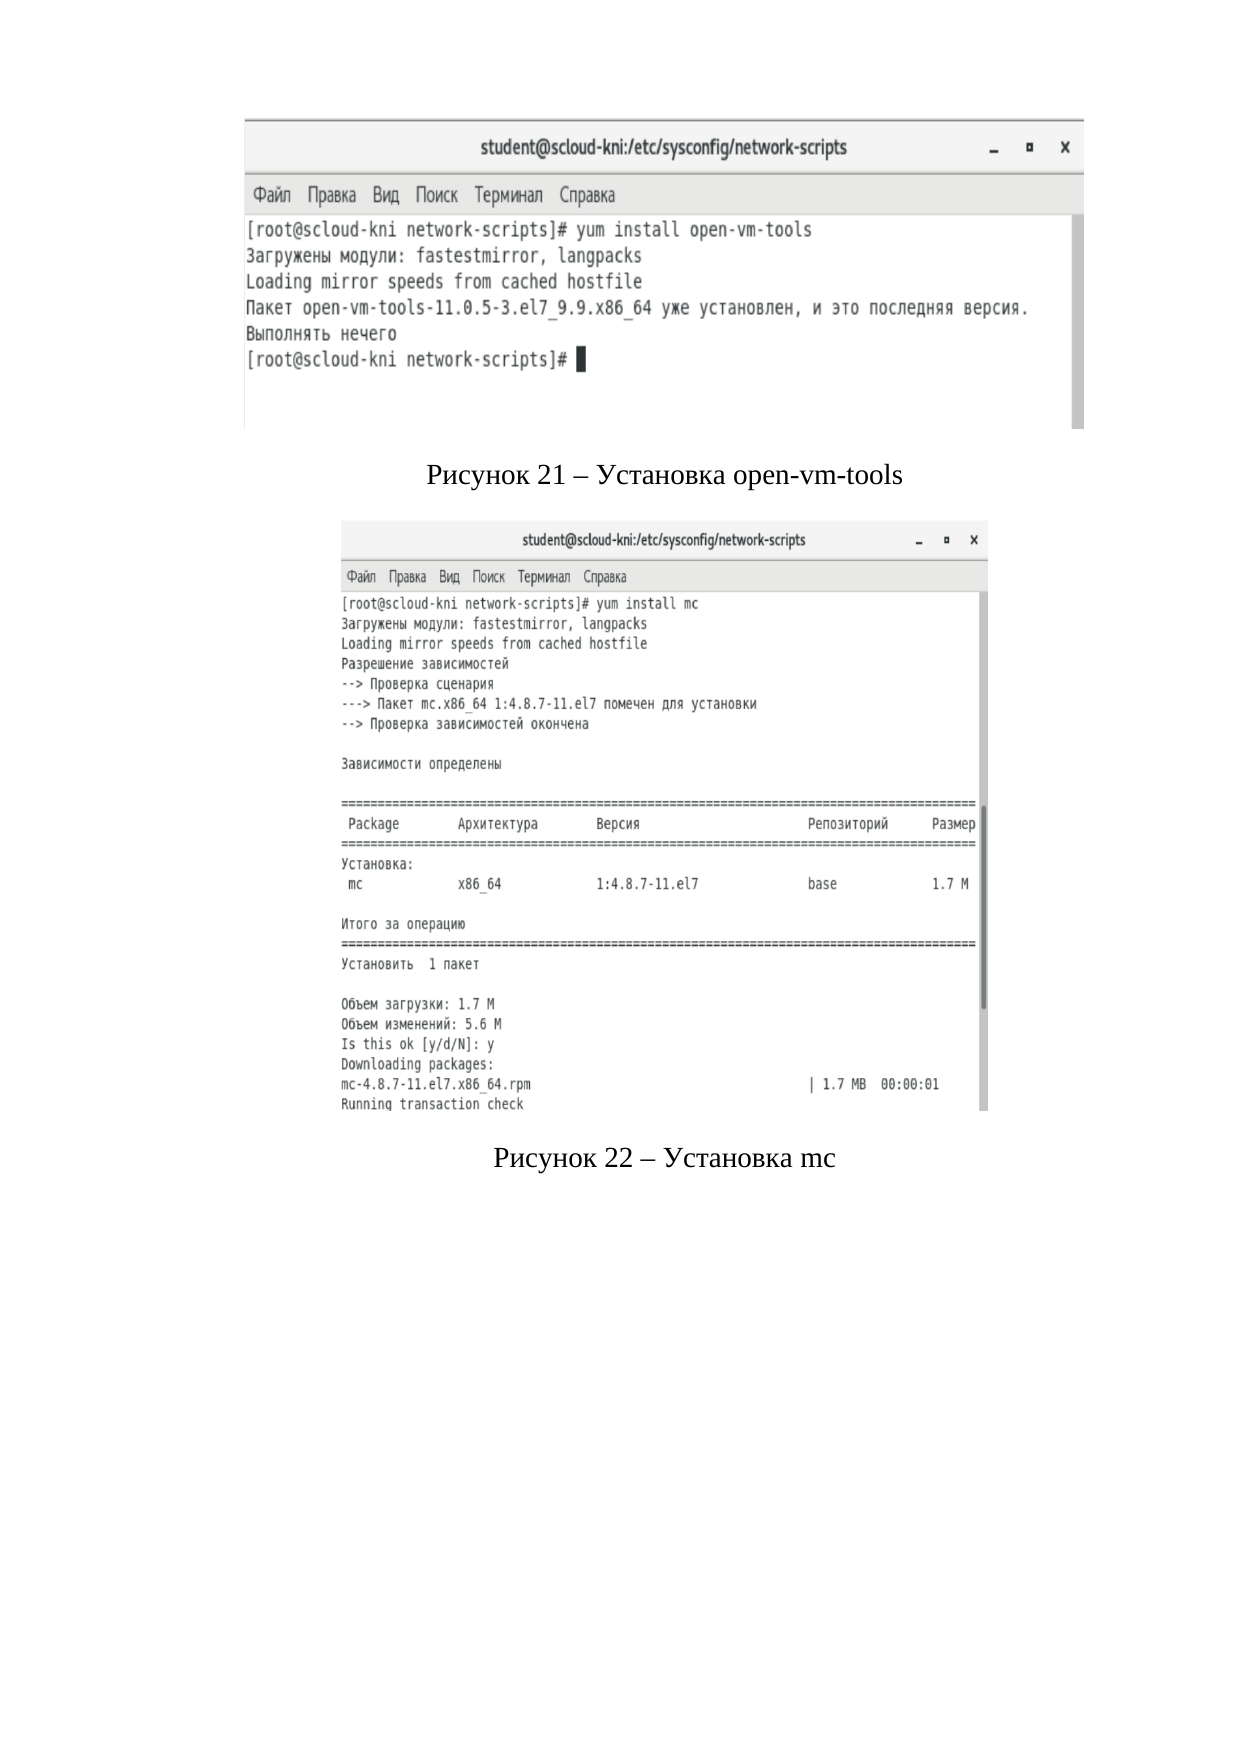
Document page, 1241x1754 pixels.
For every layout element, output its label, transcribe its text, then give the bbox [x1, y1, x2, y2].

picture [244, 118, 1084, 429]
text Рисунок 21 – Установка open-vm-tools [177, 457, 1152, 491]
text Рисунок 22 – Установка mc [177, 1140, 1152, 1173]
picture [341, 520, 988, 1111]
